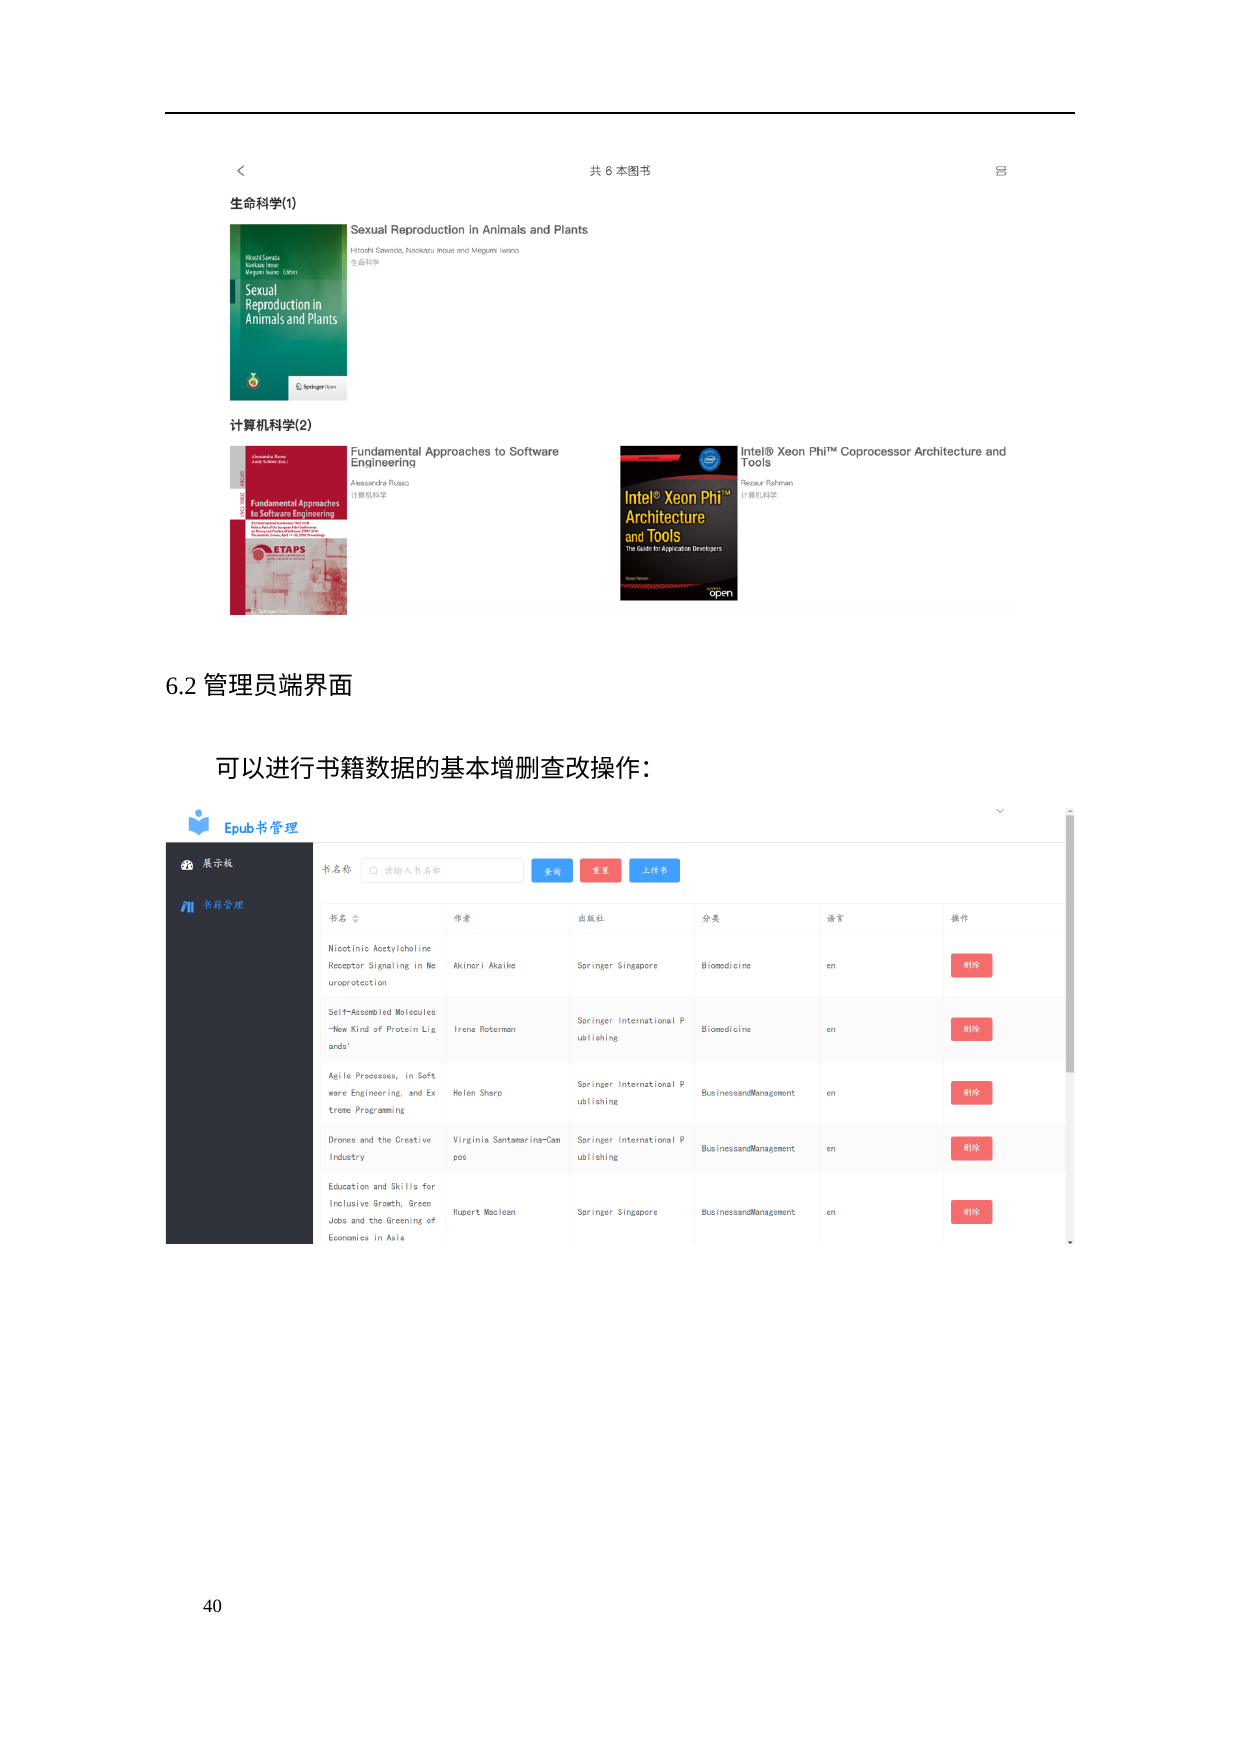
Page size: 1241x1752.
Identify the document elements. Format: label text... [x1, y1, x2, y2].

text 可以进行书籍数据的基本增删查改操作： [165, 734, 1075, 799]
picture [165, 808, 1075, 1244]
picture [223, 156, 1017, 615]
subtitle 6.2 管理员端界面 [165, 651, 1075, 716]
